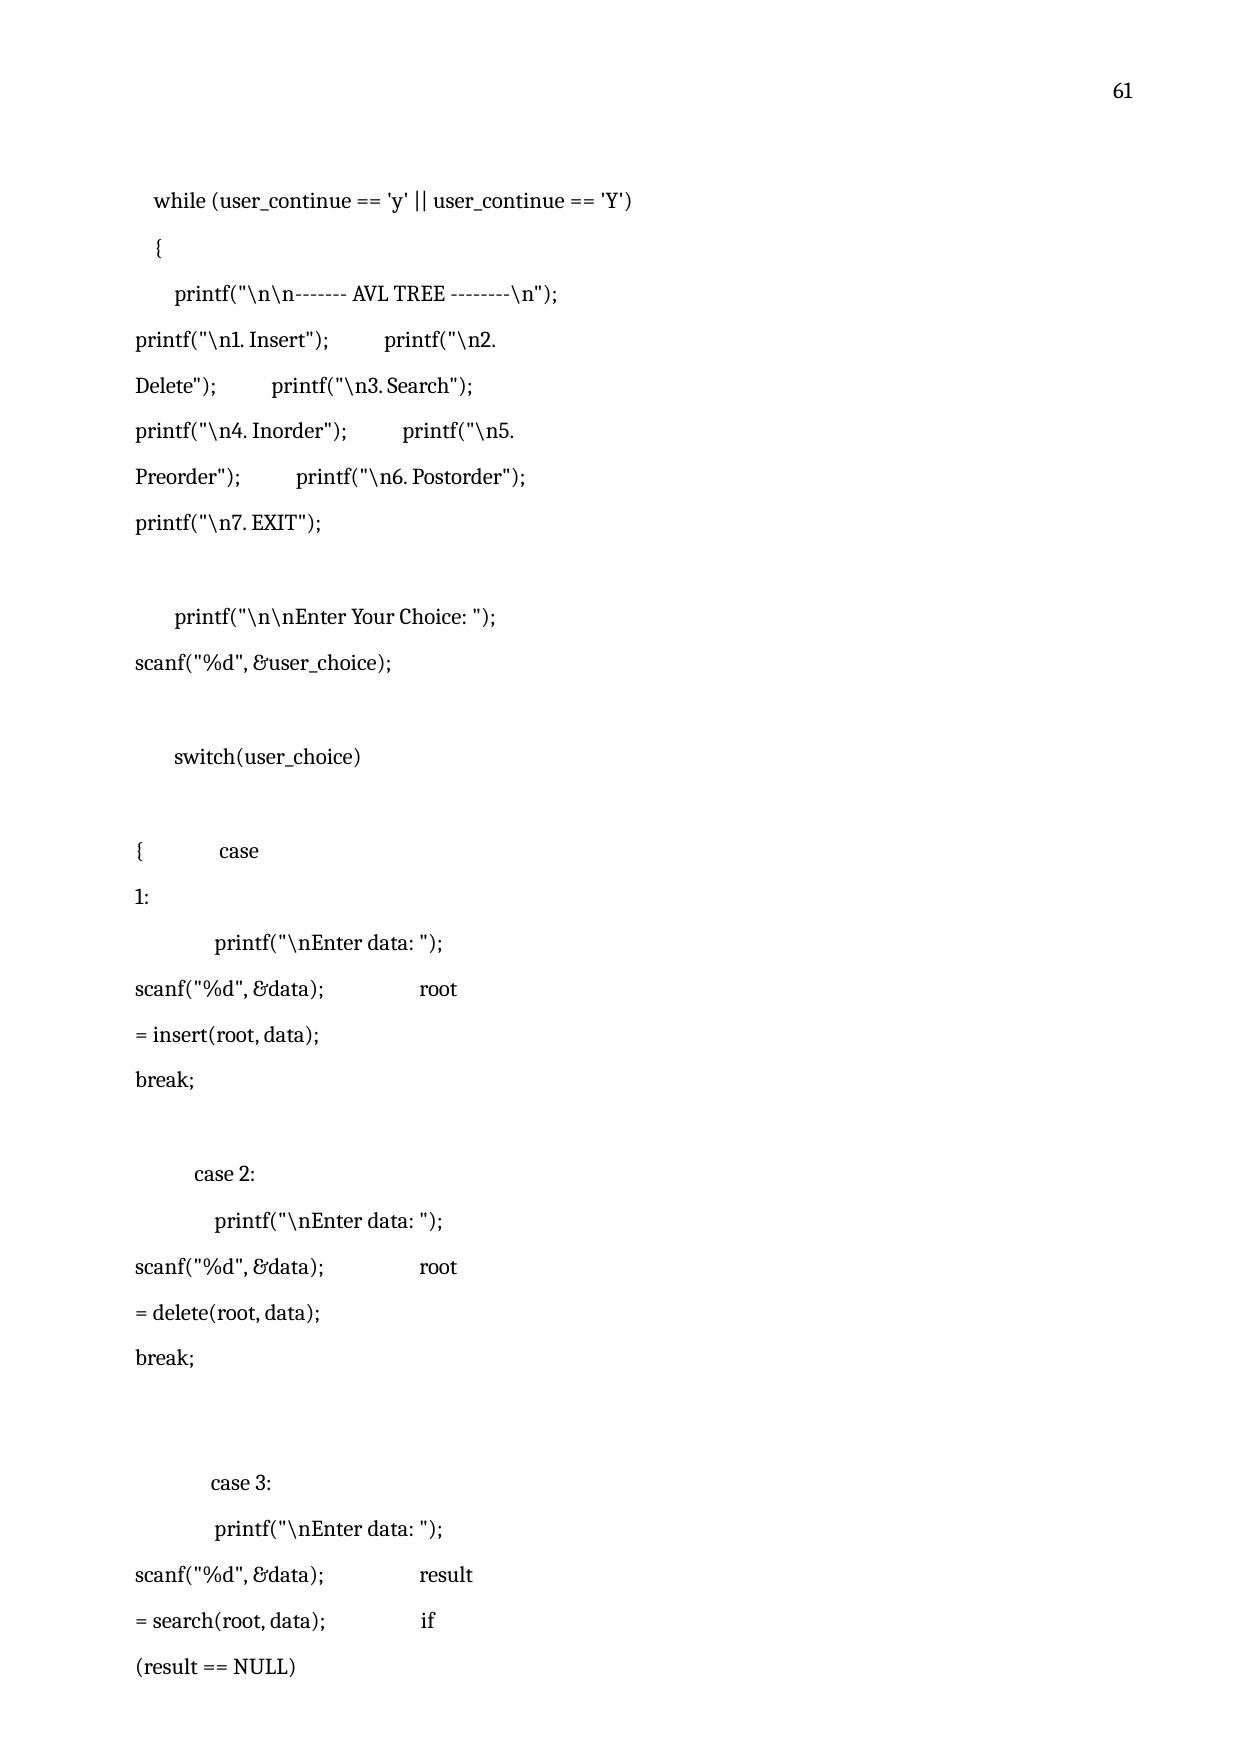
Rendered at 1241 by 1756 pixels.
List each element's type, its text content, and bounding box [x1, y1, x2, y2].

text switch(user_choice) [134, 744, 595, 770]
text printf("\n\nEnter Your Choice: "); scanf("%d", &user_choice); [134, 604, 595, 676]
text while (user_continue == 'y' || user_continue == 'Y') [134, 188, 1136, 214]
text printf("\n\n------- AVL TREE --------\n"); printf("\n1. Insert"); printf("\n2. Delete"); printf("\n3. Search"); printf("\n4. Inorder"); printf("\n5. Preorder"); printf("\n6. Postorder"); printf("\n7. EXIT"); [134, 281, 569, 536]
text printf("\nEnter data: "); scanf("%d", &data); root = delete(root, data); break; [134, 1208, 467, 1372]
text printf("\nEnter data: "); scanf("%d", &data); root = insert(root, data); break; [134, 930, 467, 1093]
text { case 1: [134, 791, 262, 910]
text case 3: [211, 1469, 595, 1496]
text { [134, 234, 595, 261]
text printf("\nEnter data: "); scanf("%d", &data); result = search(root, data); if (result == NULL) [134, 1516, 482, 1680]
text case 2: [134, 1161, 595, 1187]
